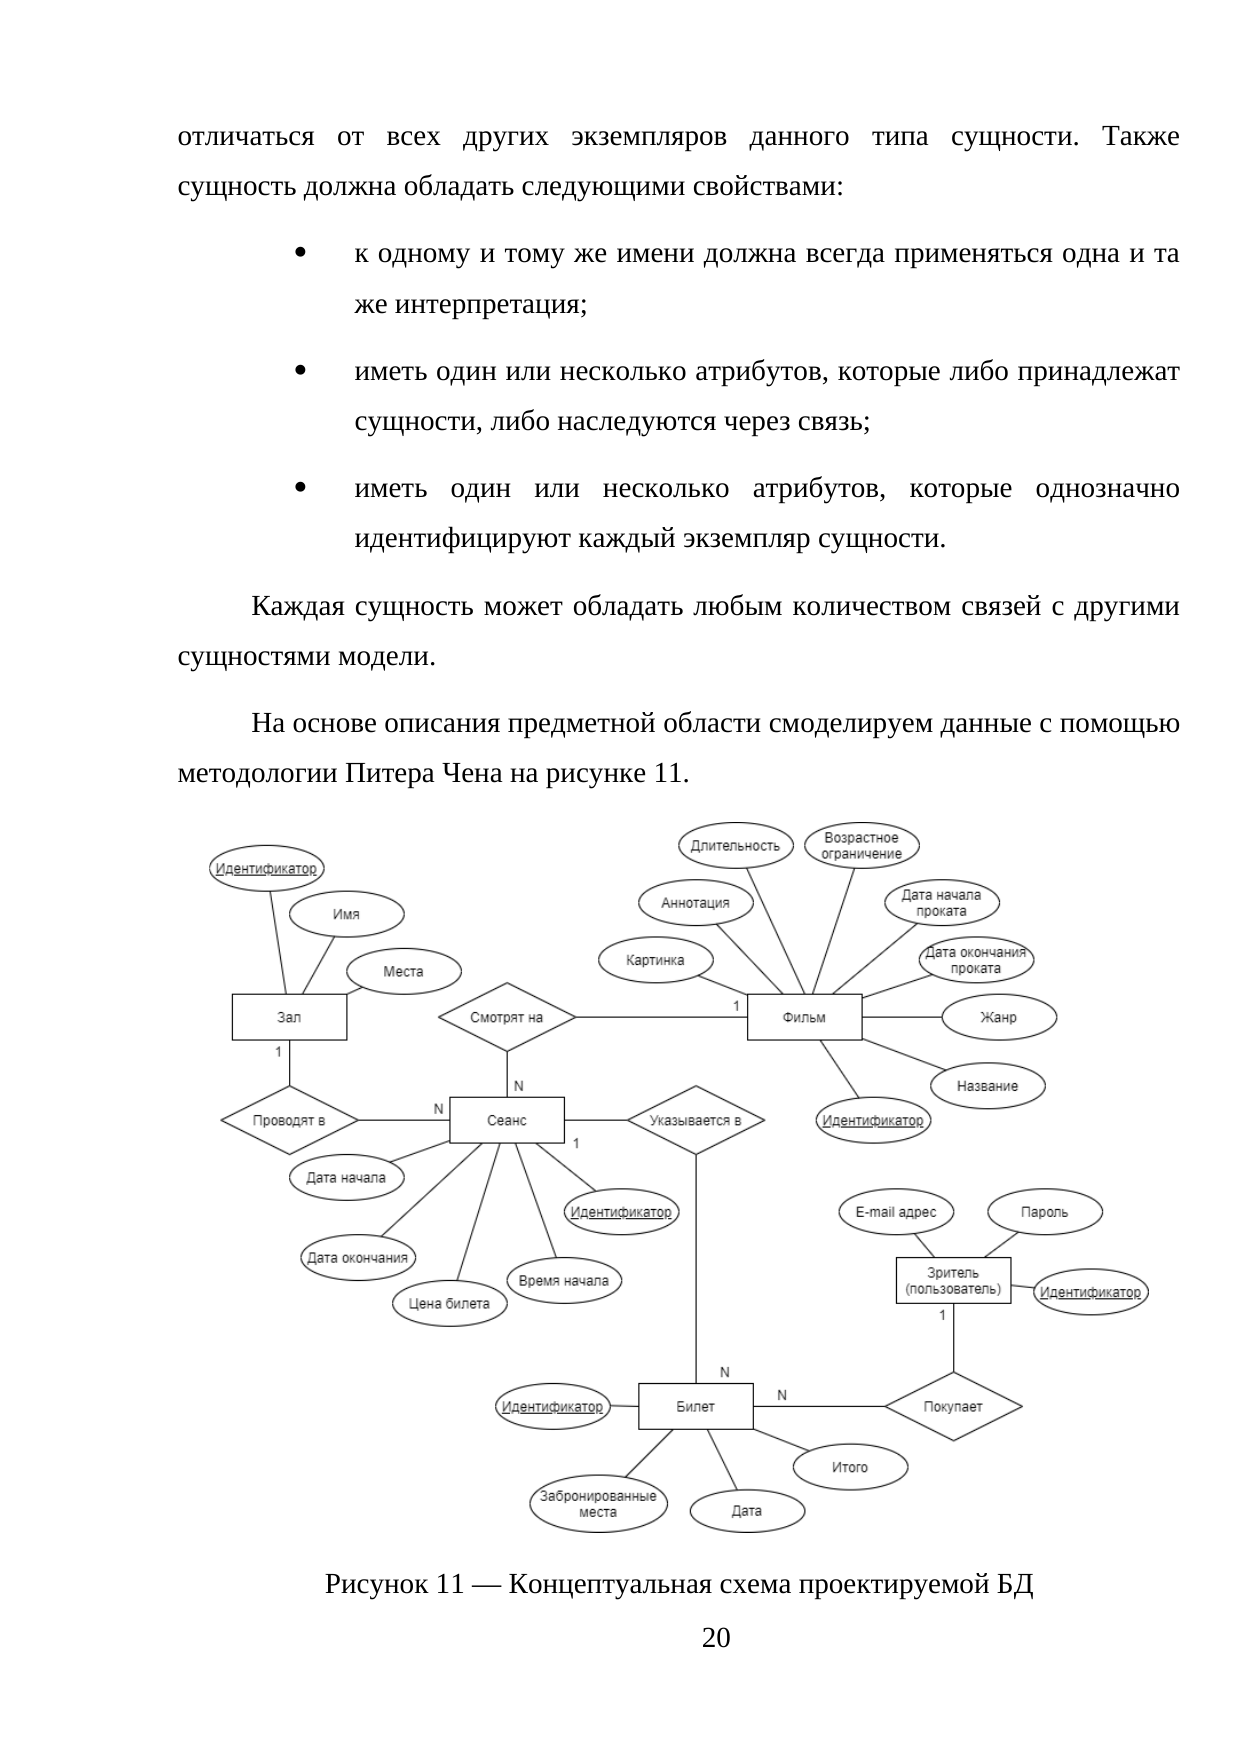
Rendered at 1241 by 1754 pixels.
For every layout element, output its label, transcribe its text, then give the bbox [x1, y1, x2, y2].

list к одному и тому же имени должна всегда применяться одна и та же интерпретация; [295, 235, 1181, 319]
list иметь один или несколько атрибутов, которые либо принадлежат сущности, либо наследуются через связь; [295, 353, 1181, 437]
text Рисунок 11 — Концептуальная схема проектируемой БД [177, 1566, 1181, 1599]
list иметь один или несколько атрибутов, которые однозначно идентифицируют каждый экземпляр сущности. [295, 470, 1181, 554]
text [177, 118, 1181, 202]
text На основе описания предметной области смоделируем данные с помощью методологии Питера Чена на рисунке 11. [177, 705, 1181, 789]
picture [209, 822, 1149, 1533]
text Каждая сущность может обладать любым количеством связей с другими сущностями модели. [177, 588, 1181, 671]
